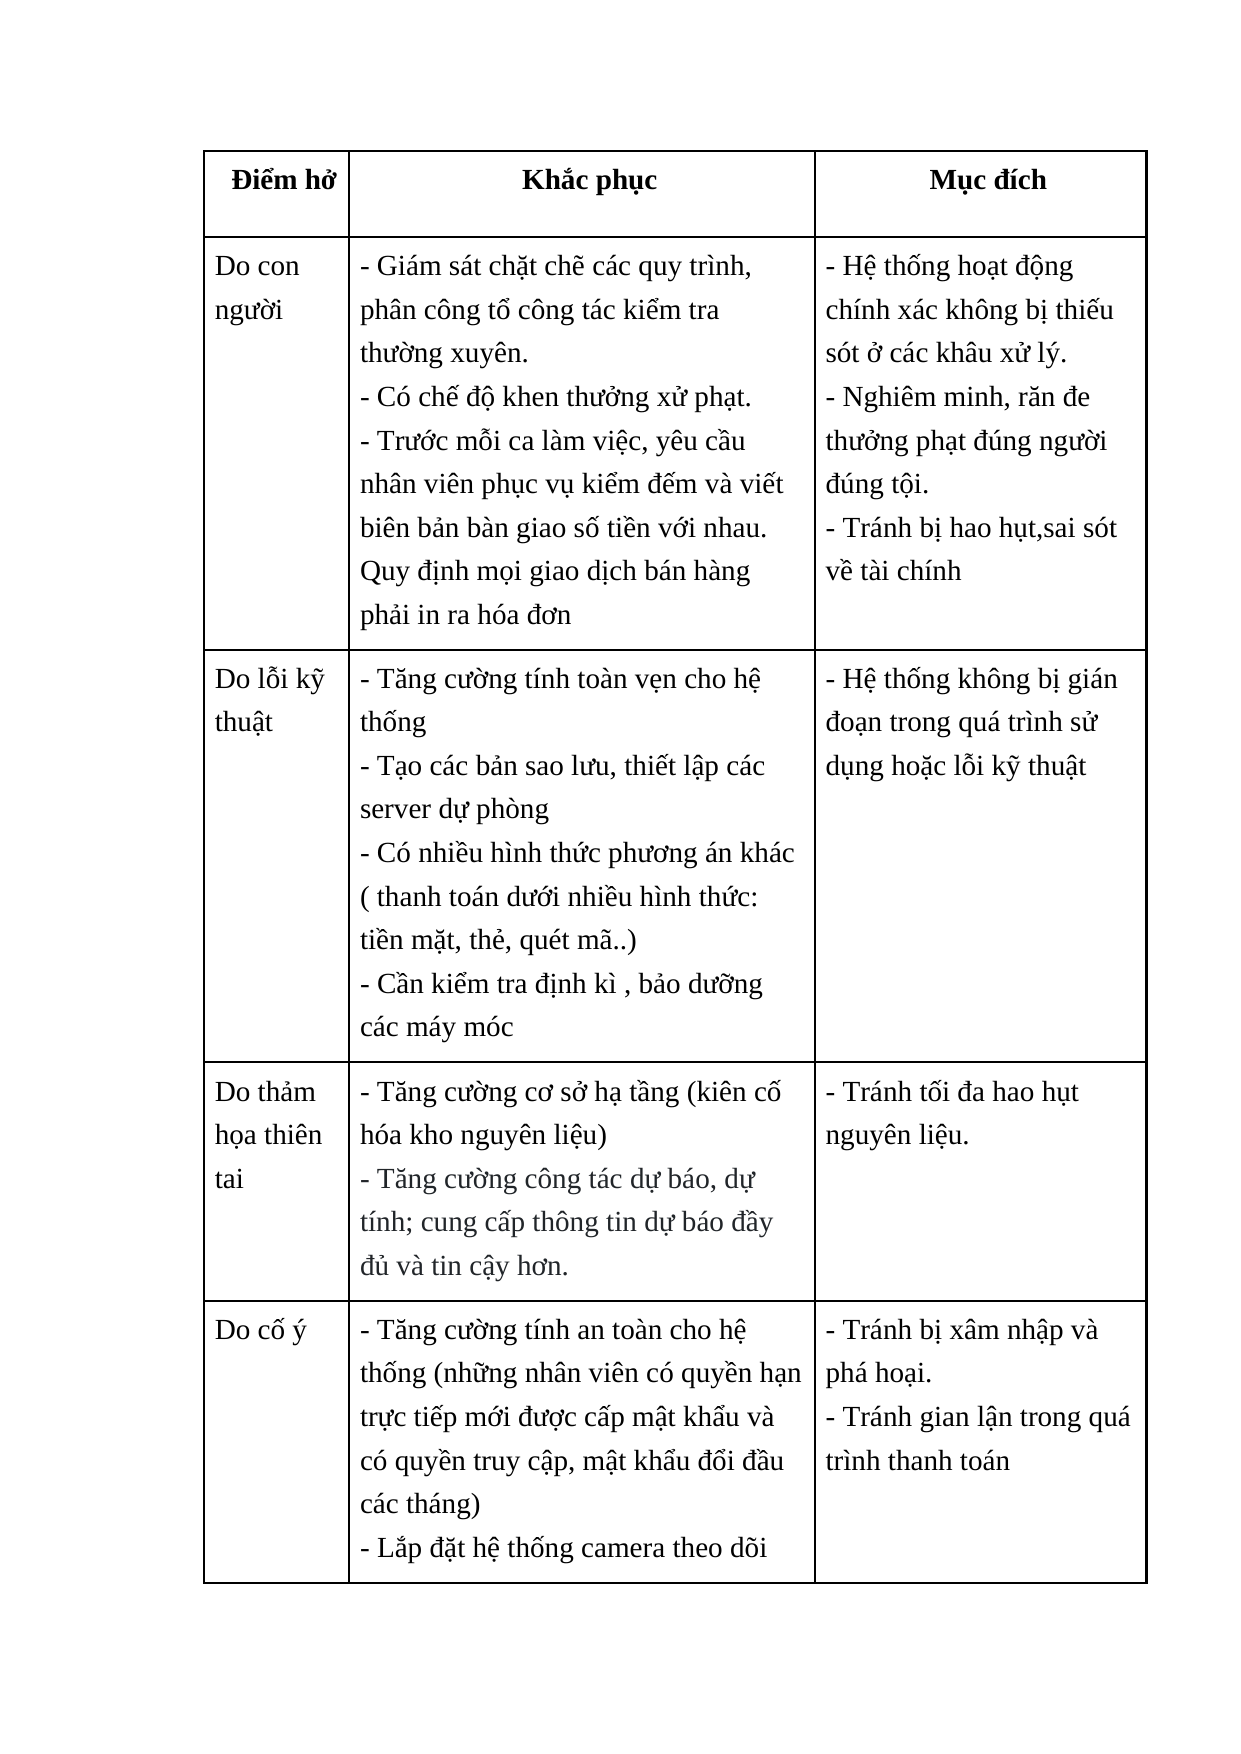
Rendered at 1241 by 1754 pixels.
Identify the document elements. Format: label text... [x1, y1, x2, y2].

table_cell - Tránh bị xâm nhập và phá hoại. - Tránh gian lận trong quá trình thanh toán [816, 1302, 1145, 1582]
table_cell - Tăng cường cơ sở hạ tầng (kiên cố hóa kho nguyên liệu) - Tăng cường công tác dự báo, dự tính; cung cấp thông tin dự báo đầy đủ và tin cậy hơn. [350, 1063, 814, 1299]
table_cell Do cố ý [205, 1302, 348, 1582]
table_cell - Hệ thống không bị gián đoạn trong quá trình sử dụng hoặc lỗi kỹ thuật [816, 651, 1145, 1061]
table_cell Do lỗi kỹ thuật [205, 651, 348, 1061]
table_cell - Hệ thống hoạt động chính xác không bị thiếu sót ở các khâu xử lý. - Nghiêm minh, răn đe thưởng phạt đúng người đúng tội. - Tránh bị hao hụt,sai sót về tài chính [816, 238, 1145, 648]
table_cell - Tăng cường tính toàn vẹn cho hệ thống - Tạo các bản sao lưu, thiết lập các server dự phòng - Có nhiều hình thức phương án khác ( thanh toán dưới nhiều hình thức: tiền mặt, thẻ, quét mã..) - Cần kiểm tra định kì , bảo dưỡng các máy móc [350, 651, 814, 1061]
table_header Mục đích [816, 152, 1145, 236]
table_cell Do con người [205, 238, 348, 648]
table_cell - Tăng cường tính an toàn cho hệ thống (những nhân viên có quyền hạn trực tiếp mới được cấp mật khẩu và có quyền truy cập, mật khẩu đổi đầu các tháng) - Lắp đặt hệ thống camera theo dõi [350, 1302, 814, 1582]
table_header Điểm hở [205, 152, 348, 236]
table_cell - Giám sát chặt chẽ các quy trình, phân công tổ công tác kiểm tra thường xuyên. - Có chế độ khen thưởng xử phạt. - Trước mỗi ca làm việc, yêu cầu nhân viên phục vụ kiểm đếm và viết biên bản bàn giao số tiền với nhau. Quy định mọi giao dịch bán hàng phải in ra hóa đơn [350, 238, 814, 648]
table_cell - Tránh tối đa hao hụt nguyên liệu. [816, 1063, 1145, 1299]
table_cell Do thảm họa thiên tai [205, 1063, 348, 1299]
table_header Khắc phục [350, 152, 814, 236]
